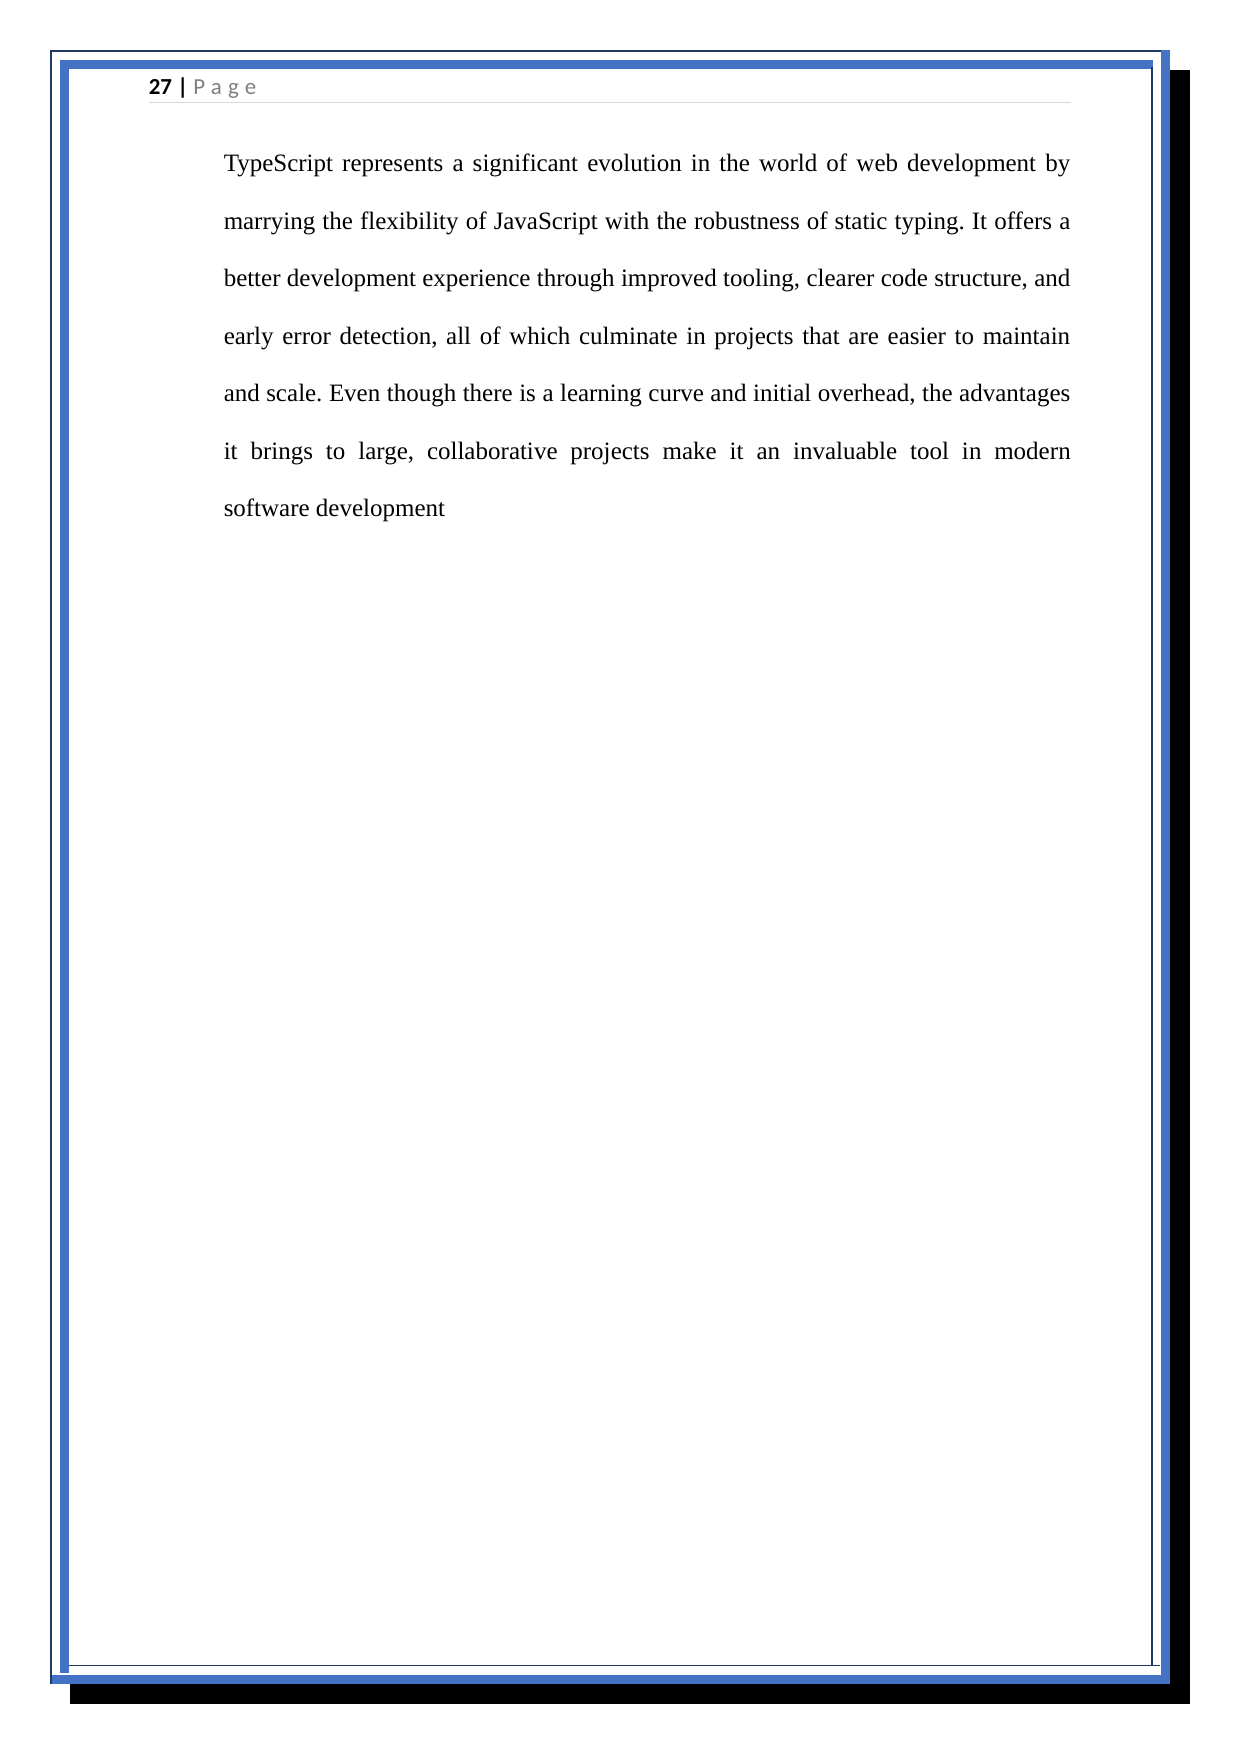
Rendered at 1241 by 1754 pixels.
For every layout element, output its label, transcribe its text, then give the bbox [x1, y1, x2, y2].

list TypeScript represents a significant evolution in the world of web development by marrying the flexibility of JavaScript with the robustness of static typing. It offers a better development experience through improved tooling, clearer code structure, and early error detection, all of which culminate in projects that are easier to maintain and scale. Even though there is a learning curve and initial overhead, the advantages it brings to large, collaborative projects make it an invaluable tool in modern software development [223, 148, 1071, 522]
